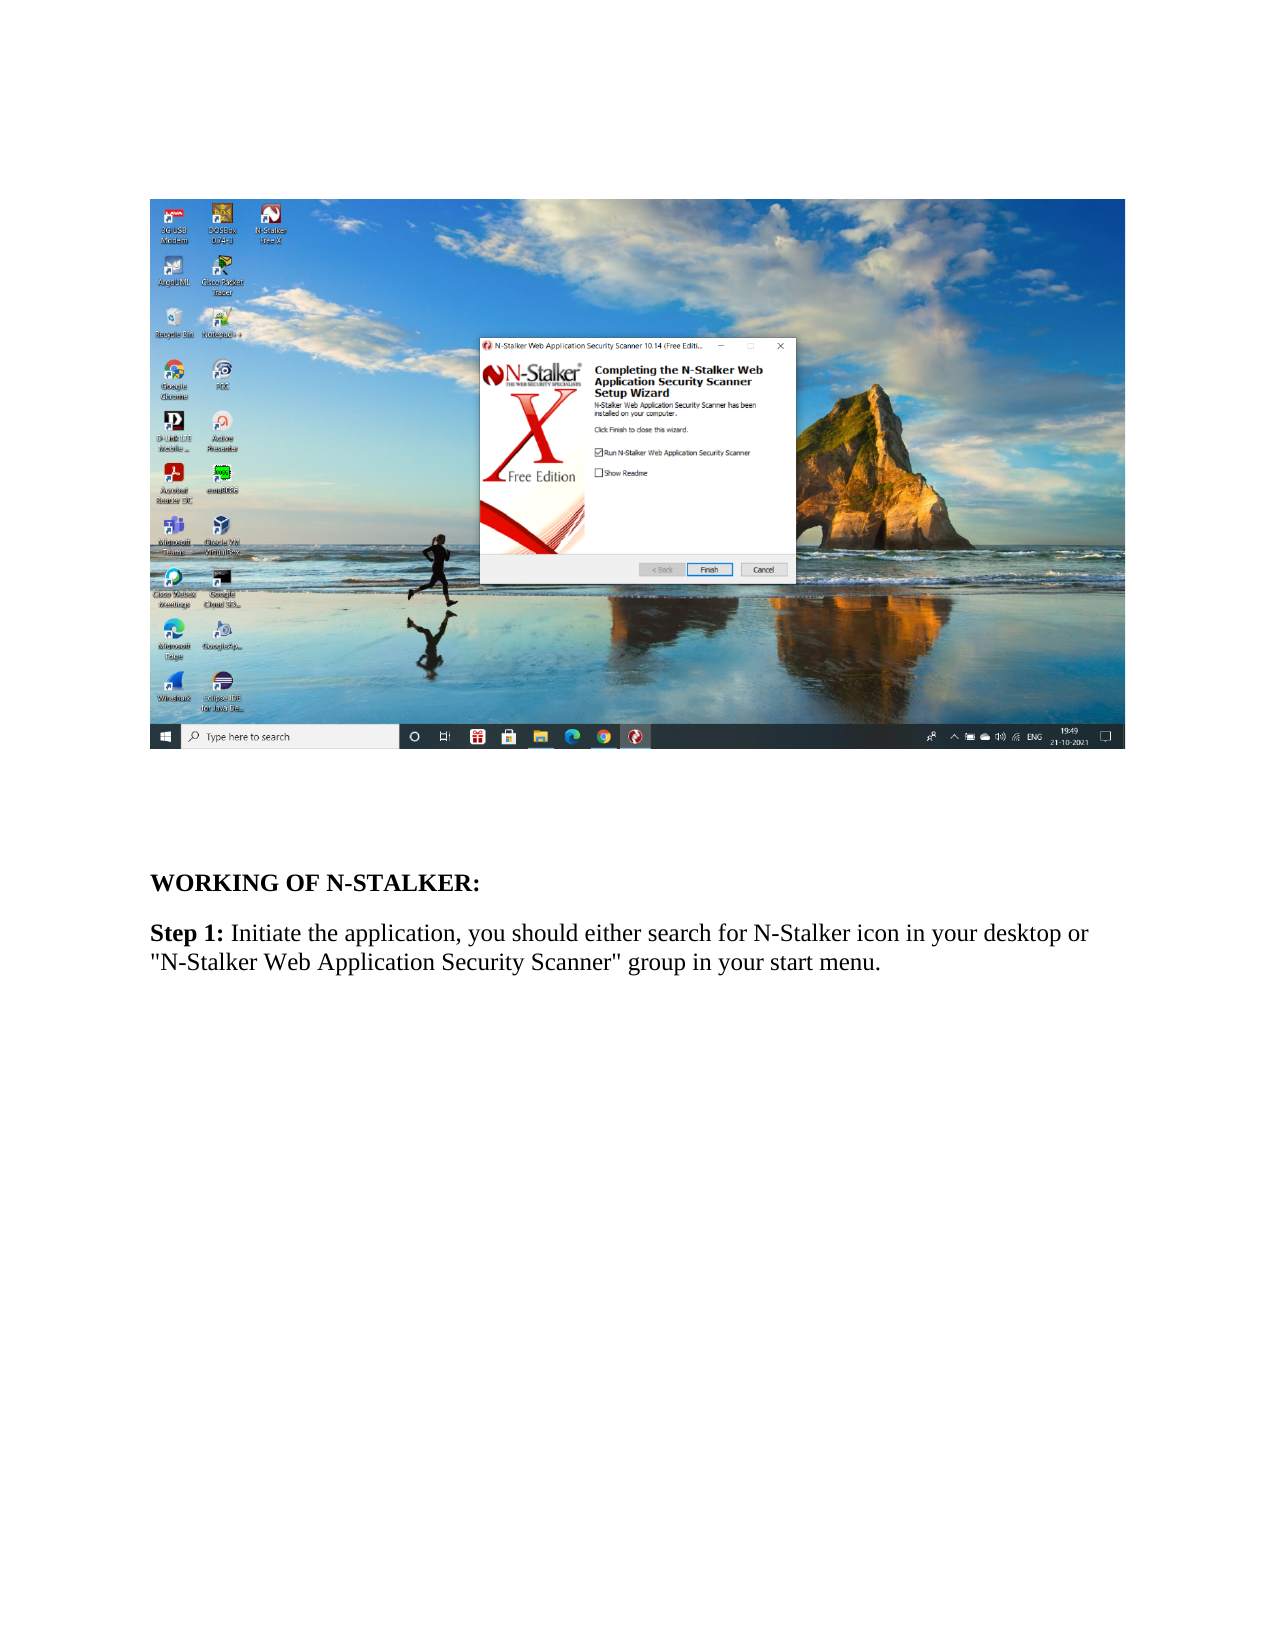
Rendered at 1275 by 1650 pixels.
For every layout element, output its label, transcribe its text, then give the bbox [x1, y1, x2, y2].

text WORKING OF N-STALKER: [150, 868, 1125, 897]
text "N-Stalker Web Application Security Scanner" group in your start menu. [150, 947, 1125, 976]
text Step 1: Initiate the application, you should either search for N-Stalker icon in your desktop or [150, 918, 1125, 947]
picture [150, 199, 1125, 749]
